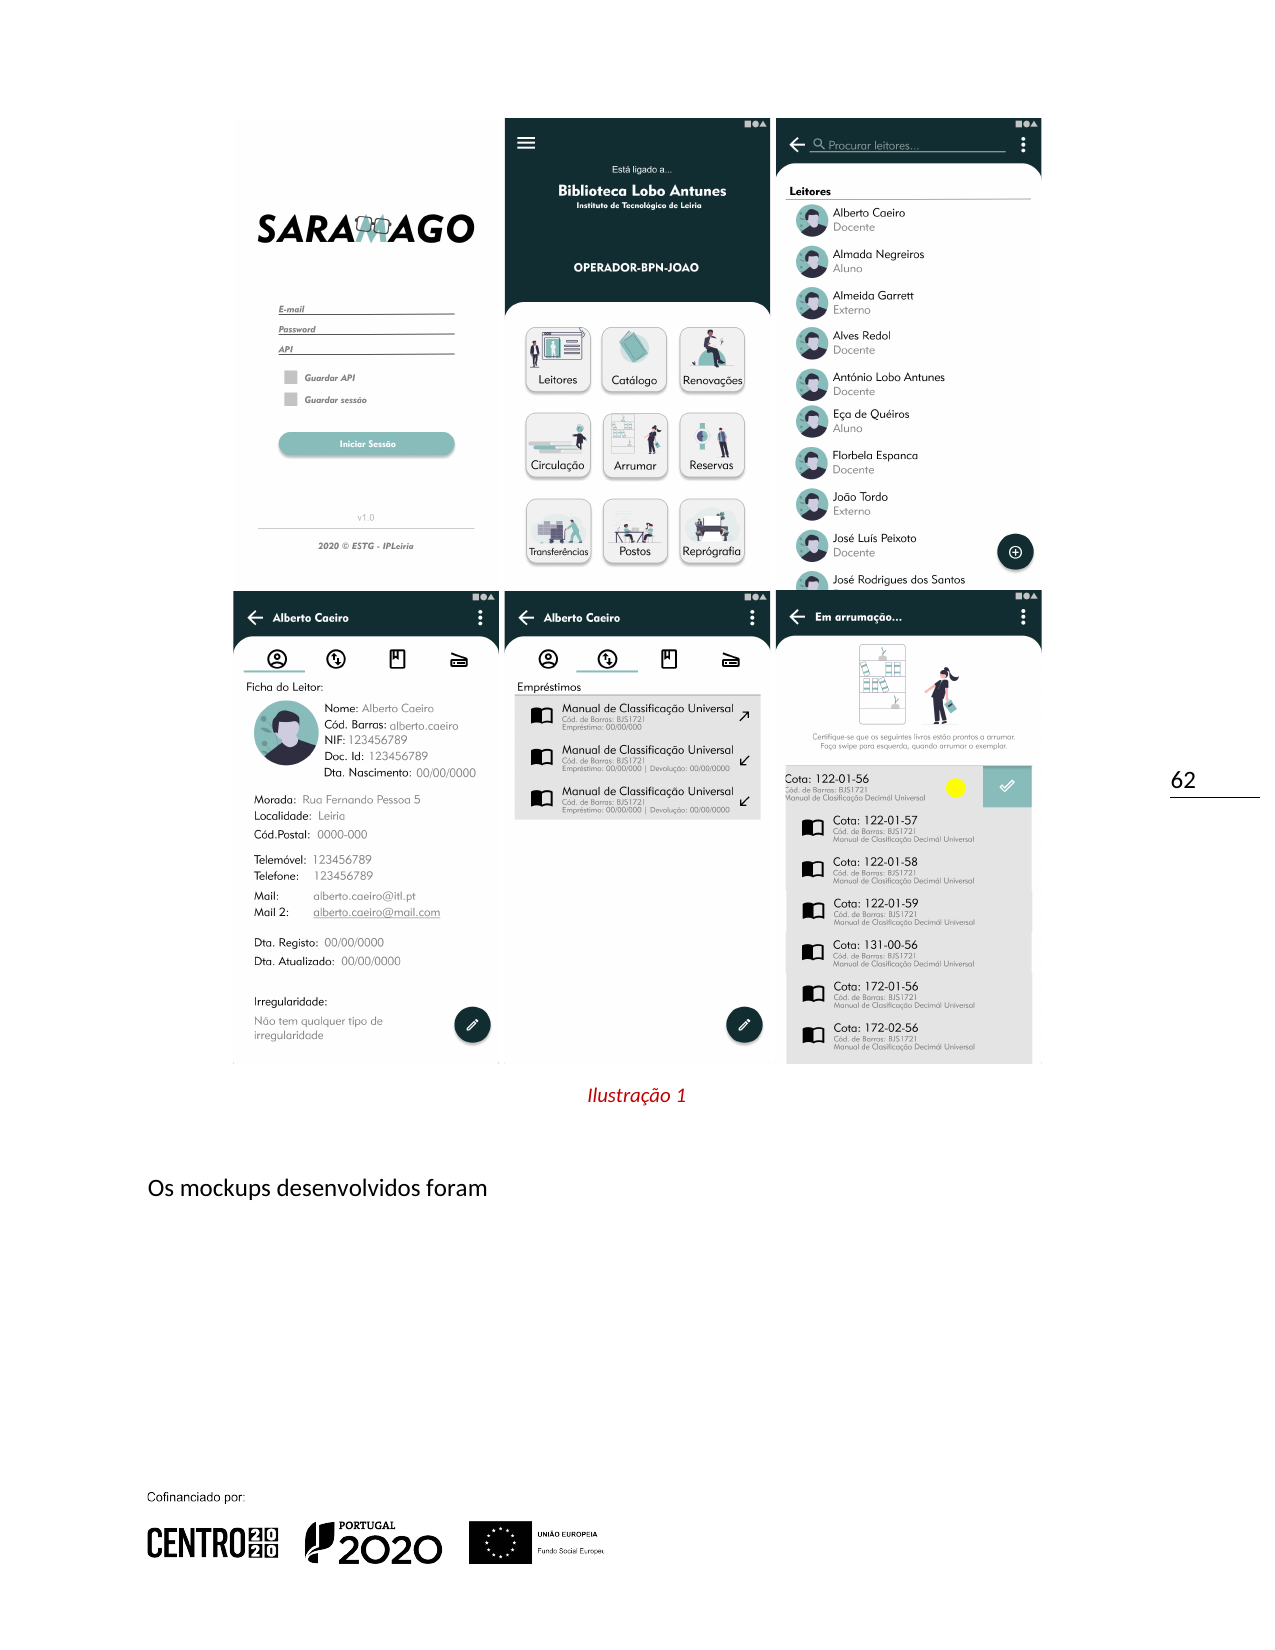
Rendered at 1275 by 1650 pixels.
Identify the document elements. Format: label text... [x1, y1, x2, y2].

picture [147, 1492, 605, 1564]
picture [504, 118, 771, 1064]
picture [775, 118, 1042, 1064]
text Ilustração 1 [148, 1082, 1127, 1108]
text Os mockups desenvolvidos foram [148, 1172, 1127, 1202]
picture [233, 118, 499, 1064]
